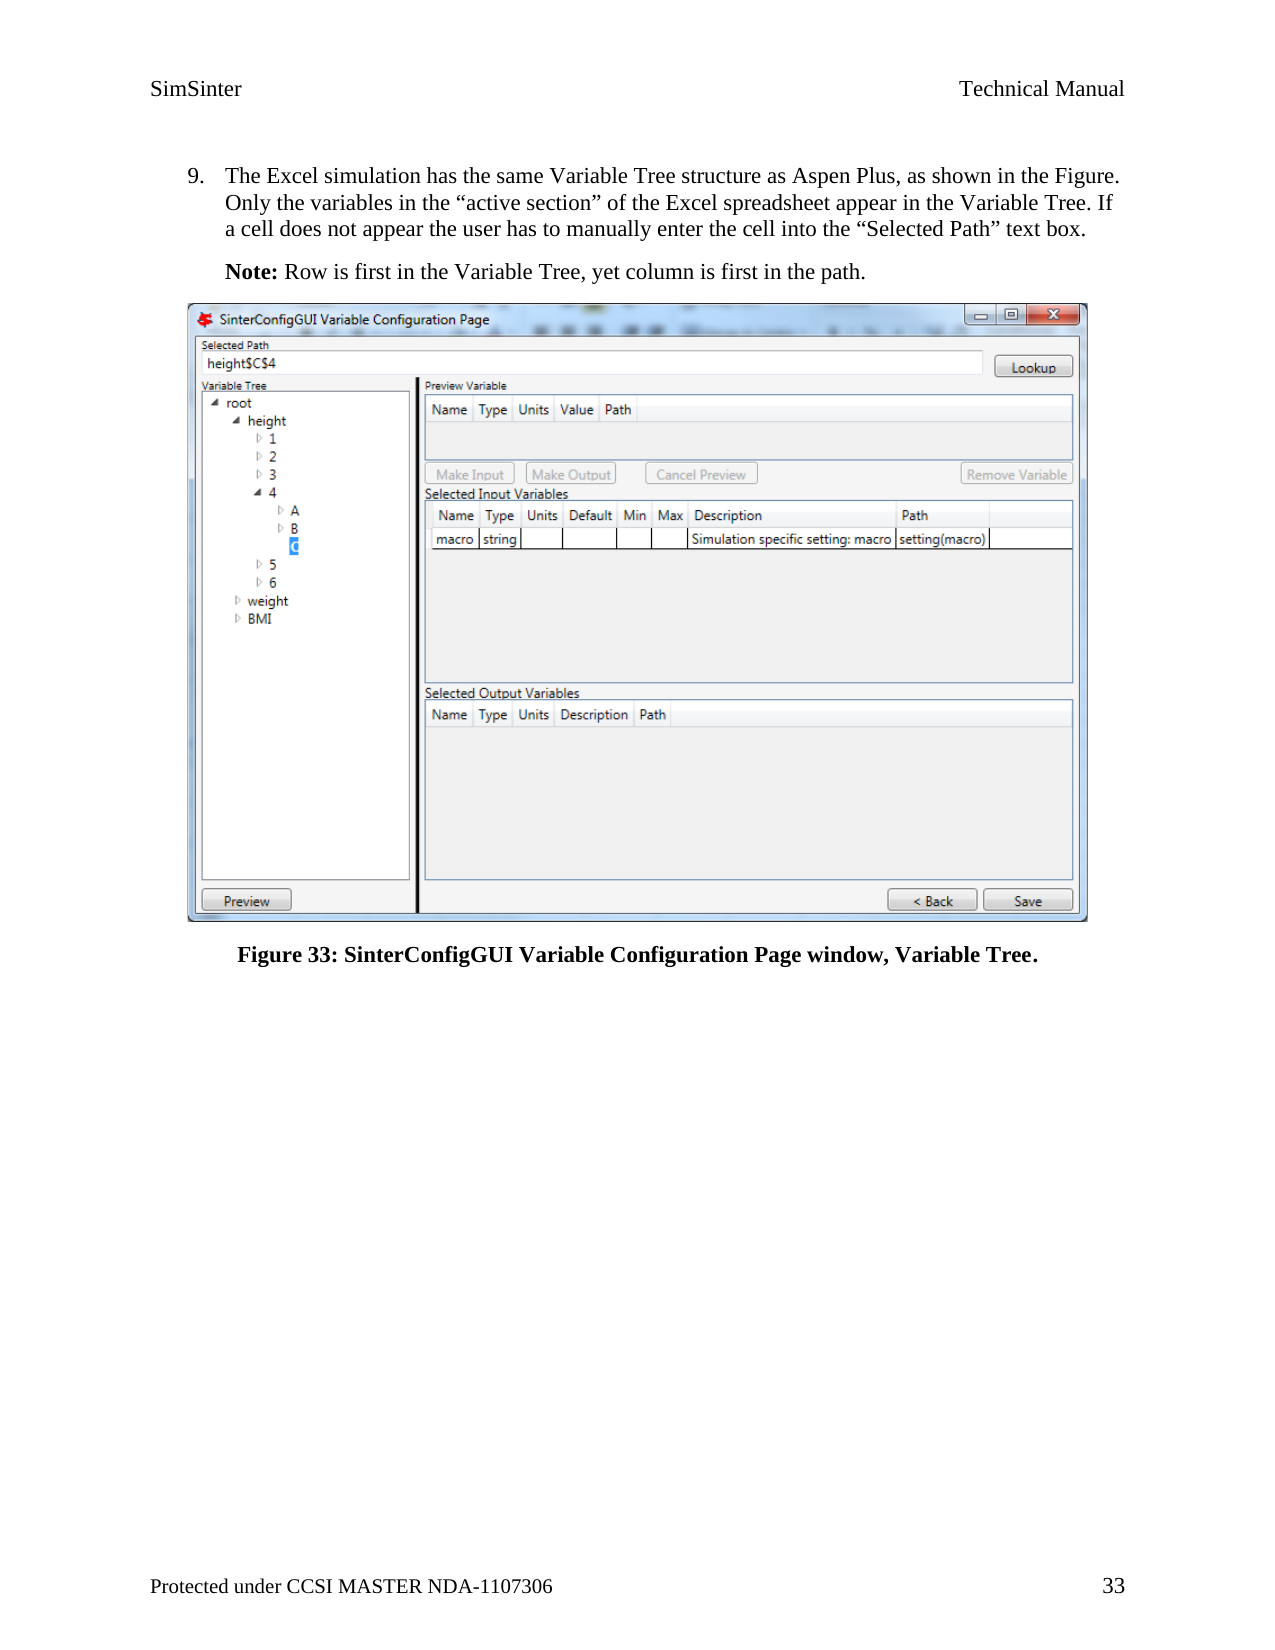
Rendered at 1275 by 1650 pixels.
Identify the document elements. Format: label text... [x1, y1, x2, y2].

text Figure 33: SinterConfigGUI Variable Configuration Page window, Variable Tree. [150, 941, 1125, 967]
text Note: Row is first in the Variable Tree, yet column is first in the path. [225, 258, 1125, 284]
list The Excel simulation has the same Variable Tree structure as Aspen Plus, as shown in the Figure. Only the variables in the “active section” of the Excel spreadsheet appear in the Variable Tree. If a cell does not appear the user has to manually enter the cell into the “Selected Path” text box. [187, 162, 1125, 242]
picture [187, 303, 1088, 922]
